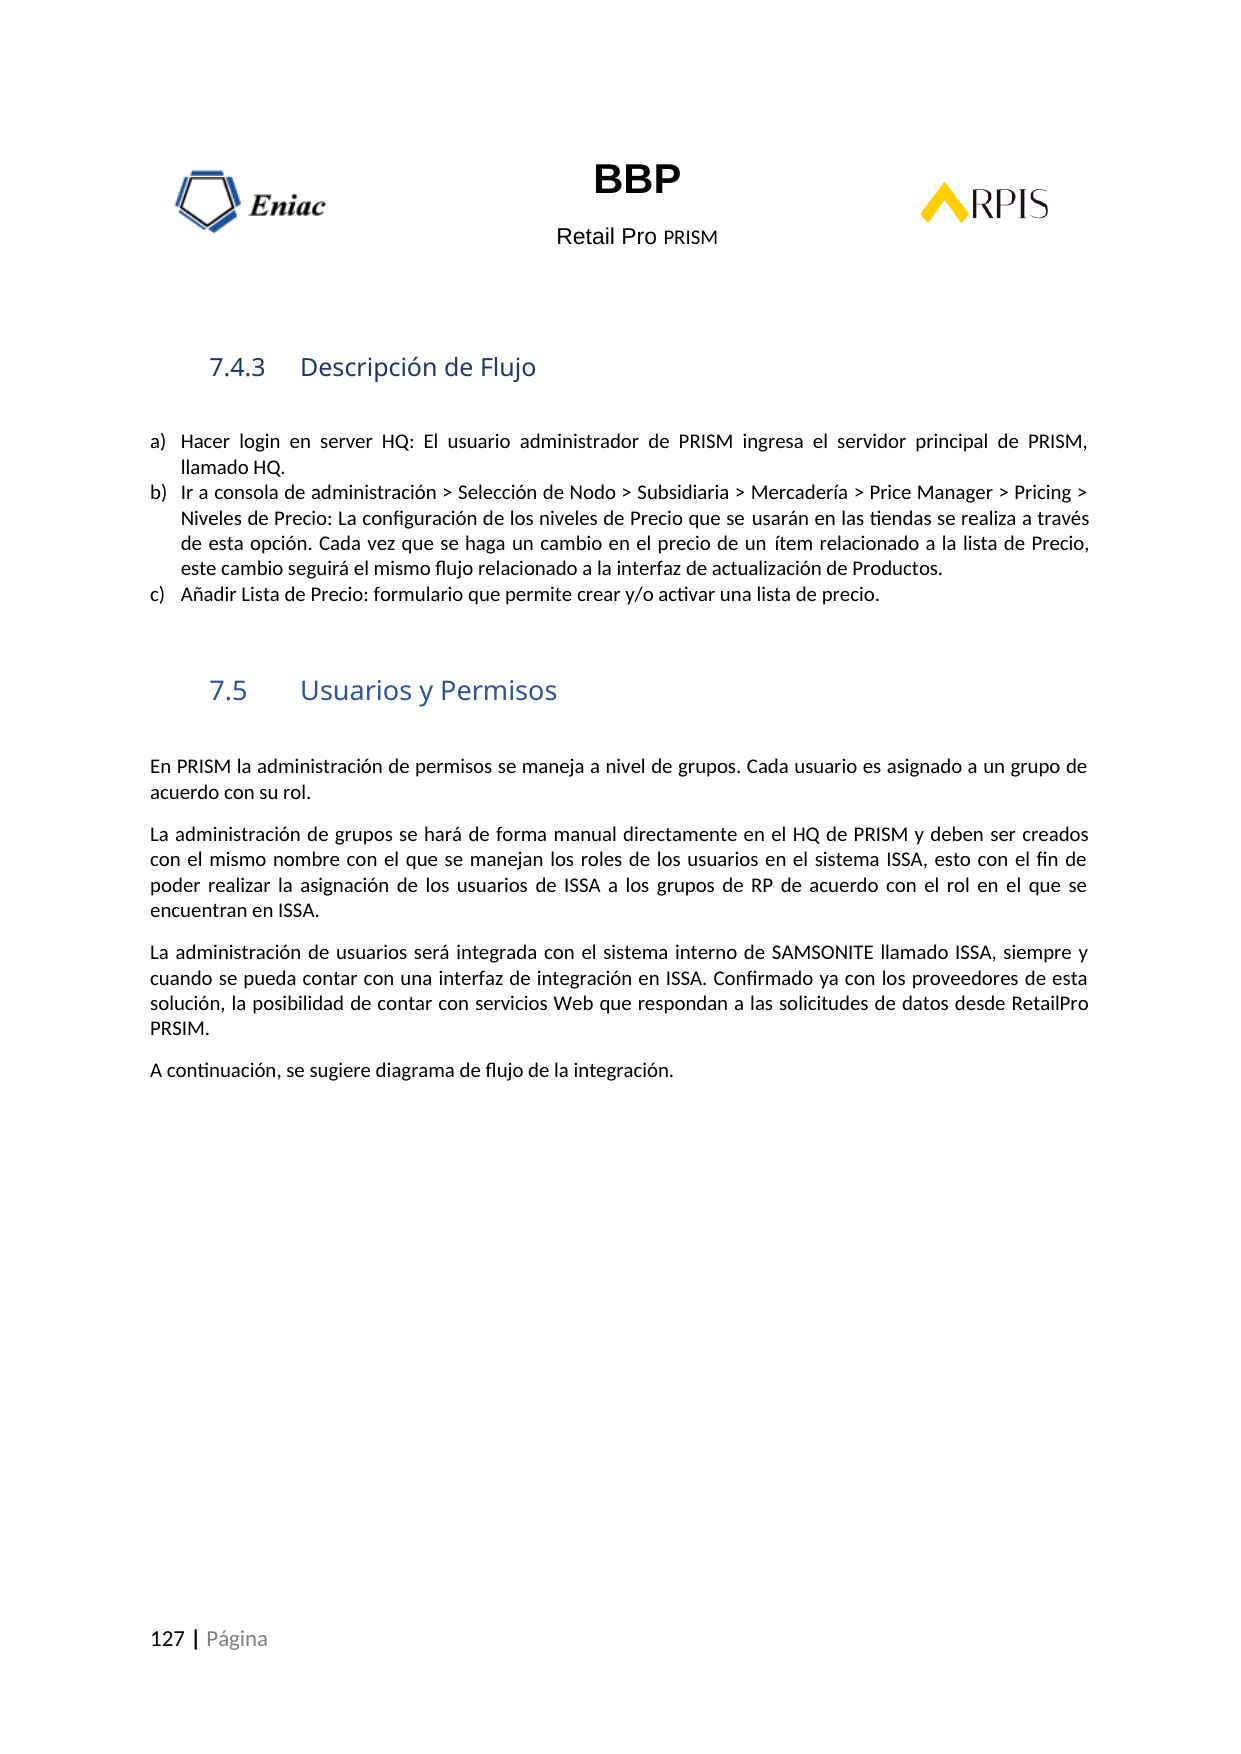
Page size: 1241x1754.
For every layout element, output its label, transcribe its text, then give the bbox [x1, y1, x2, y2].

picture [172, 164, 331, 240]
text A continuación, se sugiere diagrama de flujo de la integración. [150, 1058, 1090, 1083]
text La administración de grupos se hará de forma manual directamente en el HQ de PRISM y deben ser creados con el mismo nombre con el que se manejan los roles de los usuarios en el sistema ISSA, esto con el fin de poder realizar la asignación de los usuarios de ISSA a los grupos de RP de acuerdo con el rol en el que se encuentran en ISSA. [150, 821, 1090, 923]
subtitle Descripción de Flujo [209, 350, 1090, 384]
text La administración de usuarios será integrada con el sistema interno de SAMSONITE llamado ISSA, siempre y cuando se pueda contar con una interfaz de integración en ISSA. Confirmado ya con los proveedores de esta solución, la posibilidad de contar con servicios Web que respondan a las solicitudes de datos desde RetailPro PRSIM. [150, 939, 1090, 1041]
text En PRISM la administración de permisos se maneja a nivel de grupos. Cada usuario es asignado a un grupo de acuerdo con su rol. [150, 753, 1090, 804]
list Añadir Lista de Precio: formulario que permite crear y/o activar una lista de precio. [150, 581, 1090, 606]
picture [920, 180, 1048, 225]
subtitle Usuarios y Permisos [209, 672, 1090, 709]
list Hacer login en server HQ: El usuario administrador de PRISM ingresa el servidor principal de PRISM, llamado HQ. [150, 428, 1090, 479]
list Ir a consola de administración > Selección de Nodo > Subsidiaria > Mercadería > Price Manager > Pricing > Niveles de Precio: La configuración de los niveles de Precio que se usarán en las tiendas se realiza a través de esta opción. Cada vez que se haga un cambio en el precio de un ítem relacionado a la lista de Precio, este cambio seguirá el mismo flujo relacionado a la interfaz de actualización de Productos. [150, 479, 1090, 581]
